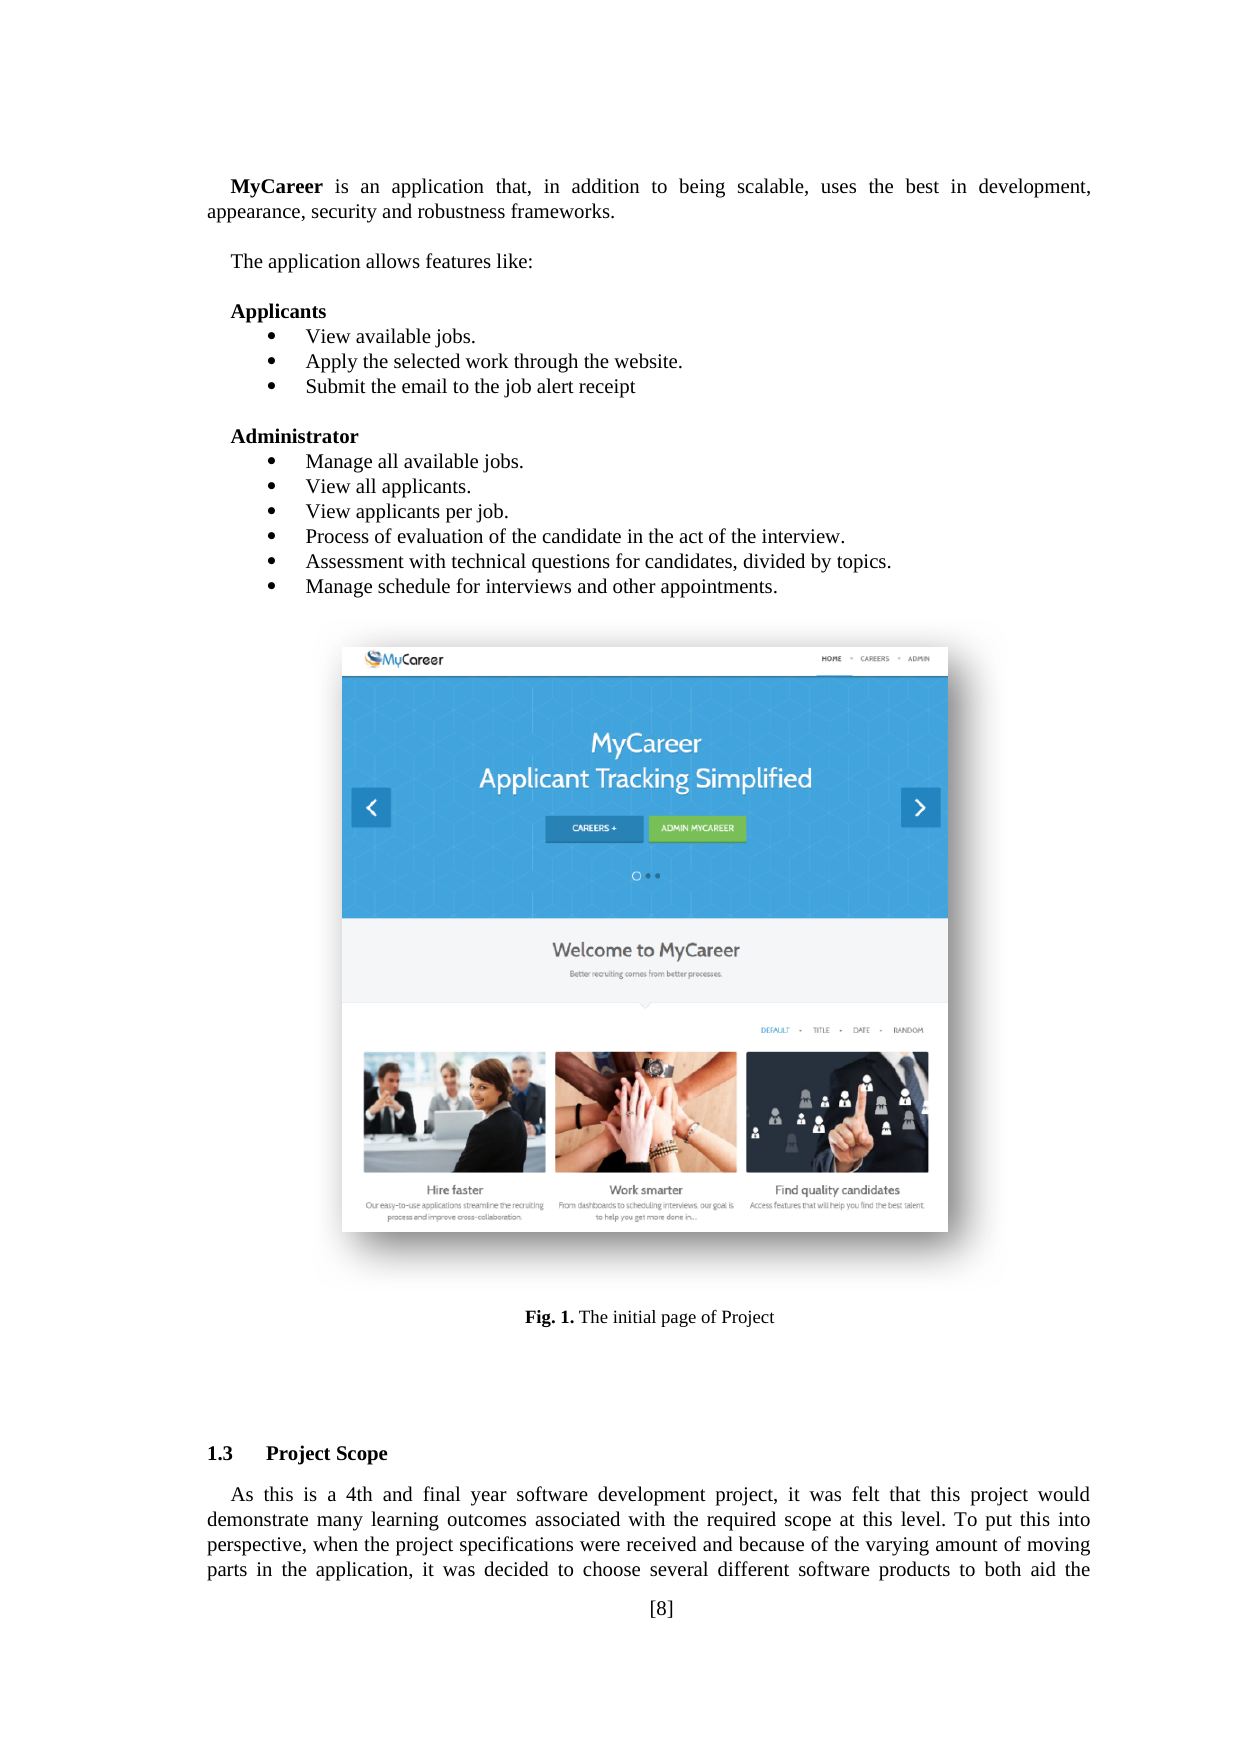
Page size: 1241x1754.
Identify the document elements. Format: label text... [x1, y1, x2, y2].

text MyCareer is an application that, in addition to being scalable, uses the best in development, appearance, security and robustness frameworks. [207, 173, 1092, 223]
text Administrator [207, 423, 1092, 448]
list Assessment with technical questions for candidates, divided by topics. [268, 548, 1092, 573]
text Applicants [207, 298, 1092, 323]
text The application allows features like: [207, 248, 1092, 273]
list Submit the email to the job alert receipt [268, 373, 1092, 398]
list View available jobs. [268, 323, 1092, 348]
list View applicants per job. [268, 498, 1092, 523]
list View all applicants. [268, 473, 1092, 498]
list Apply the selected work through the website. [268, 348, 1092, 373]
subtitle Project Scope [207, 1439, 1092, 1464]
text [207, 1481, 1092, 1581]
list Process of evaluation of the candidate in the act of the interview. [268, 523, 1092, 548]
list Manage schedule for interviews and other appointments. [268, 573, 1092, 598]
text Fig. 1. The initial page of Project [207, 1304, 1092, 1327]
picture [342, 647, 948, 1232]
list Manage all available jobs. [268, 448, 1092, 473]
